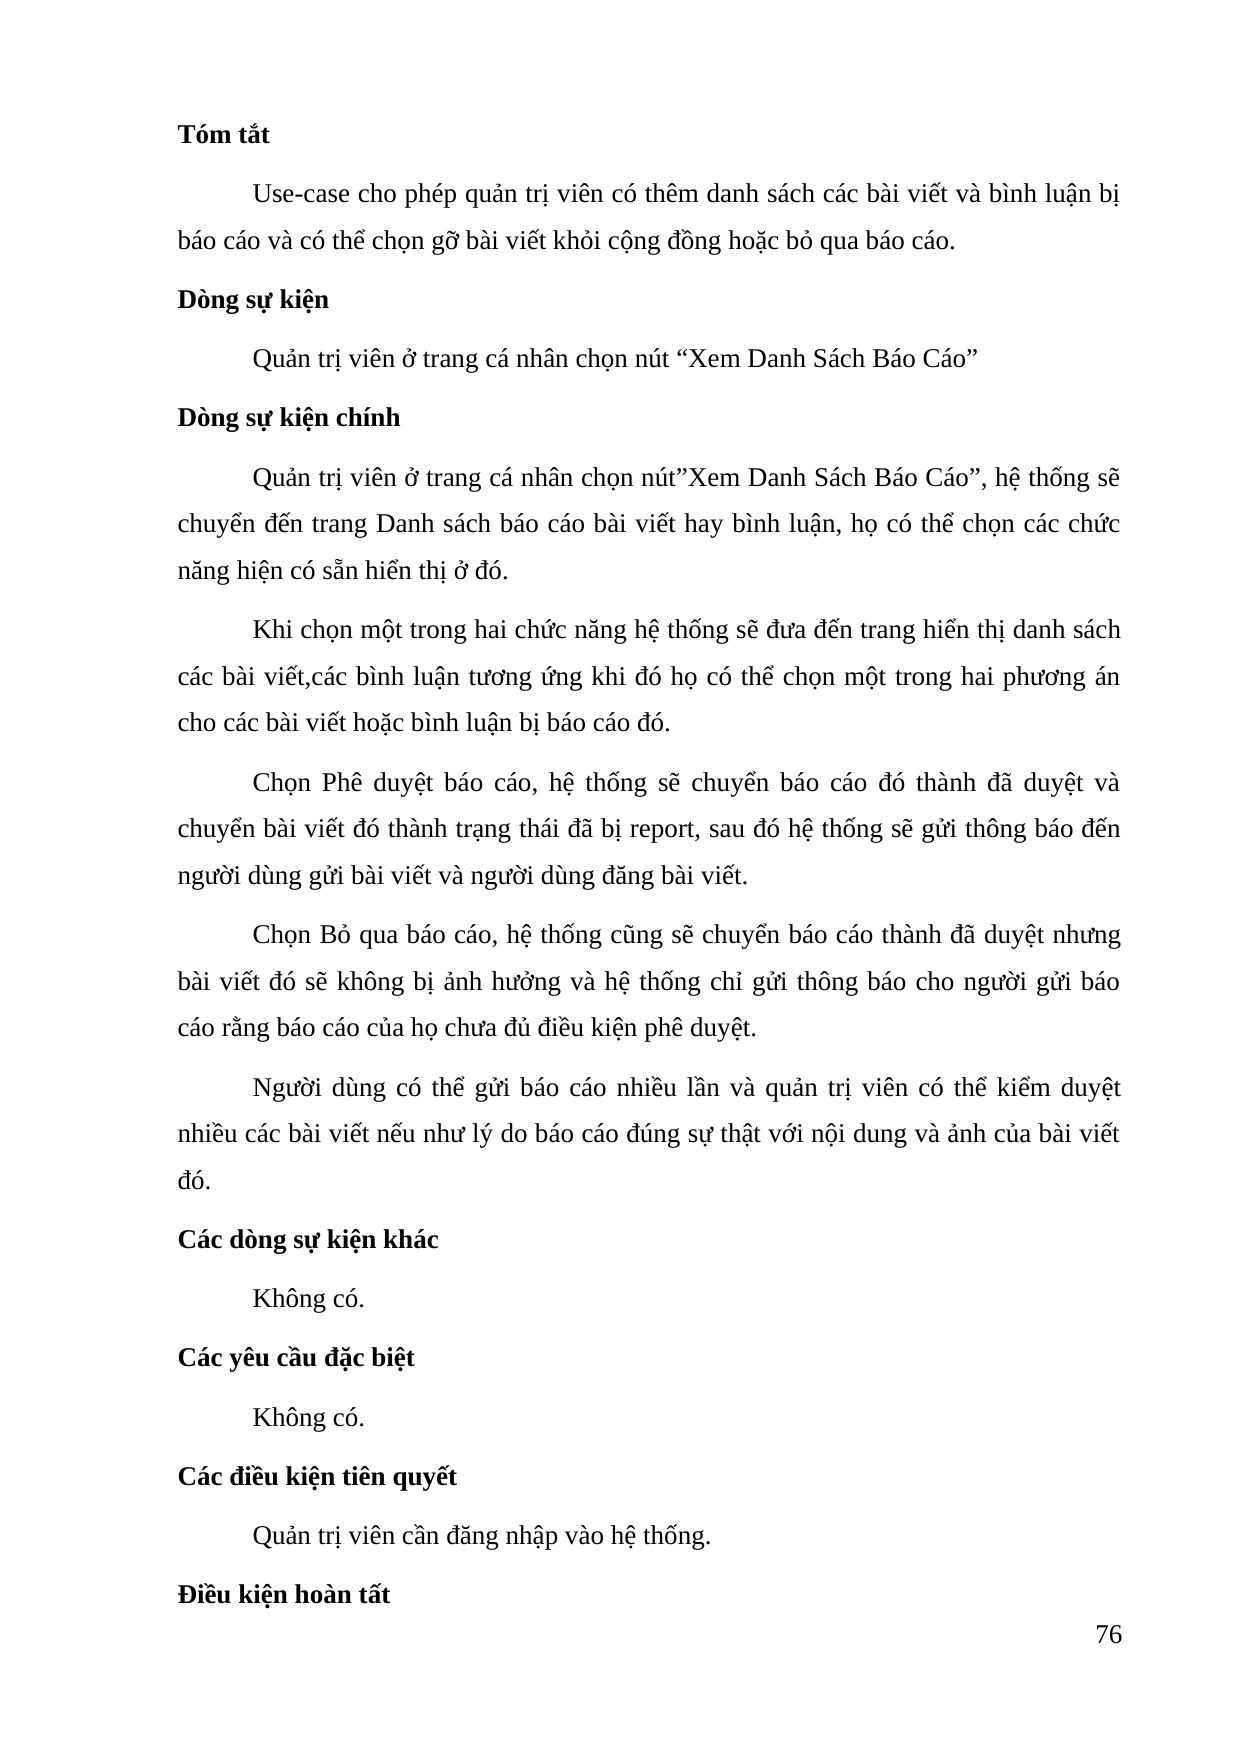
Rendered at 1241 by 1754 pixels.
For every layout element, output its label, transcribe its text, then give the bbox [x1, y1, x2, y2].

text Các yêu cầu đặc biệt [177, 1341, 1122, 1373]
text Chọn Bỏ qua báo cáo, hệ thống cũng sẽ chuyển báo cáo thành đã duyệt nhưng bài viết đó sẽ không bị ảnh hưởng và hệ thống chỉ gửi thông báo cho người gửi báo cáo rằng báo cáo của họ chưa đủ điều kiện phê duyệt. [177, 918, 1122, 1043]
text Các điều kiện tiên quyết [177, 1460, 1122, 1491]
text Khi chọn một trong hai chức năng hệ thống sẽ đưa đến trang hiển thị danh sách các bài viết,các bình luận tương ứng khi đó họ có thể chọn một trong hai phương án cho các bài viết hoặc bình luận bị báo cáo đó. [177, 613, 1122, 738]
text Dòng sự kiện [177, 283, 1122, 314]
text Các dòng sự kiện khác [177, 1223, 1122, 1254]
text Quản trị viên ở trang cá nhân chọn nút”Xem Danh Sách Báo Cáo”, hệ thống sẽ chuyển đến trang Danh sách báo cáo bài viết hay bình luận, họ có thể chọn các chức năng hiện có sẵn hiển thị ở đó. [177, 461, 1122, 585]
text Quản trị viên ở trang cá nhân chọn nút “Xem Danh Sách Báo Cáo” [177, 342, 1122, 373]
text Không có. [177, 1282, 1122, 1313]
text Điều kiện hoàn tất [177, 1578, 1122, 1609]
text Use-case cho phép quản trị viên có thêm danh sách các bài viết và bình luận bị báo cáo và có thể chọn gỡ bài viết khỏi cộng đồng hoặc bỏ qua báo cáo. [177, 177, 1122, 255]
text Dòng sự kiện chính [177, 401, 1122, 433]
text Quản trị viên cần đăng nhập vào hệ thống. [177, 1519, 1122, 1550]
text Tóm tắt [177, 118, 1122, 149]
text Người dùng có thể gửi báo cáo nhiều lần và quản trị viên có thể kiểm duyệt nhiều các bài viết nếu như lý do báo cáo đúng sự thật với nội dung và ảnh của bài viết đó. [177, 1071, 1122, 1195]
text Không có. [177, 1401, 1122, 1432]
text Chọn Phê duyệt báo cáo, hệ thống sẽ chuyển báo cáo đó thành đã duyệt và chuyển bài viết đó thành trạng thái đã bị report, sau đó hệ thống sẽ gửi thông báo đến người dùng gửi bài viết và người dùng đăng bài viết. [177, 766, 1122, 890]
